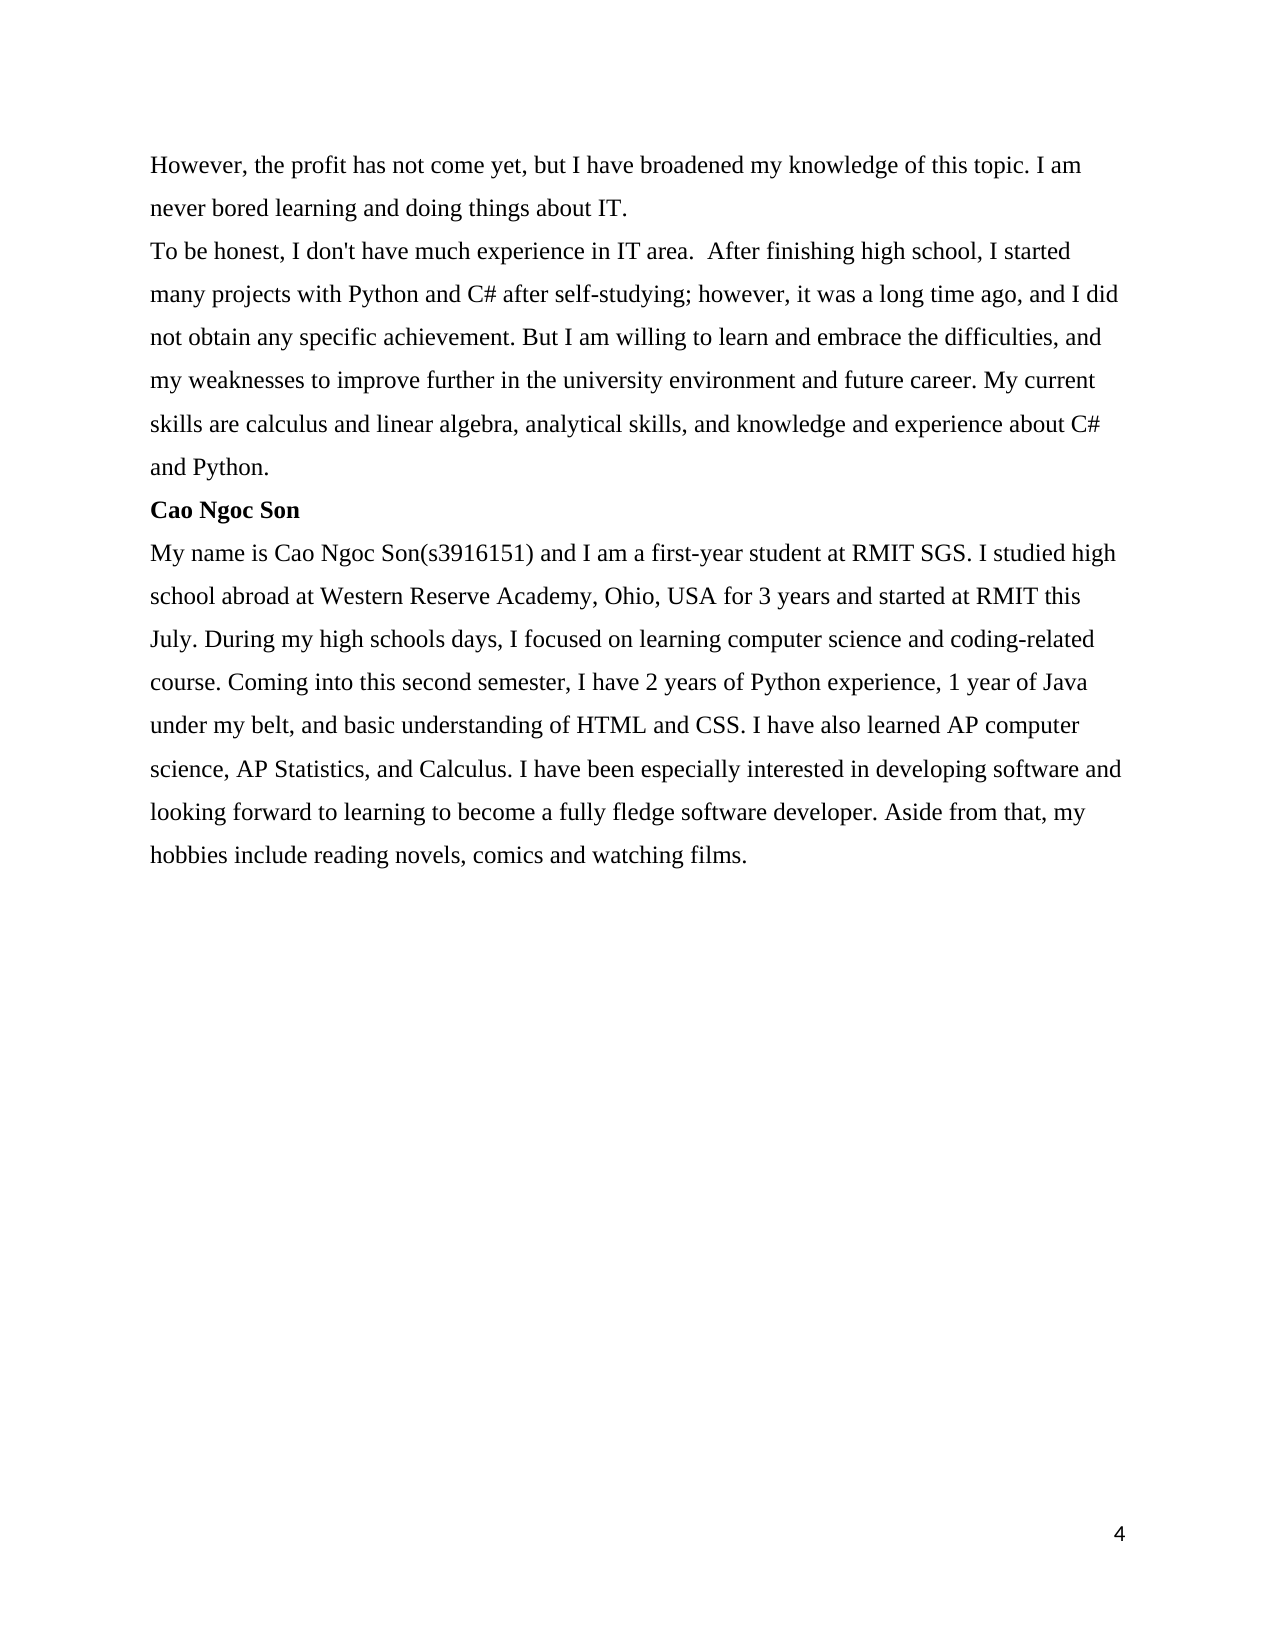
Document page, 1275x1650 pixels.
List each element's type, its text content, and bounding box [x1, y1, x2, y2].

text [150, 150, 1125, 222]
text My name is Cao Ngoc Son(s3916151) and I am a first-year student at RMIT SGS. I studied high school abroad at Western Reserve Academy, Ohio, USA for 3 years and started at RMIT this July. During my high schools days, I focused on learning computer science and coding-related course. Coming into this second semester, I have 2 years of Python experience, 1 year of Java under my belt, and basic understanding of HTML and CSS. I have also learned AP computer science, AP Statistics, and Calculus. I have been especially interested in developing software and looking forward to learning to become a fully fledge software developer. Aside from that, my hobbies include reading novels, comics and watching films. [150, 538, 1125, 869]
text To be honest, I don't have much experience in IT area. After finishing high school, I started many projects with Python and C# after self-studying; however, it was a long time ago, and I did not obtain any specific achievement. But I am willing to learn and embrace the difficulties, and my weaknesses to improve further in the university environment and future career. My current skills are calculus and linear algebra, analytical skills, and knowledge and experience about C# and Python. [150, 236, 1125, 481]
text Cao Ngoc Son [150, 495, 1125, 524]
